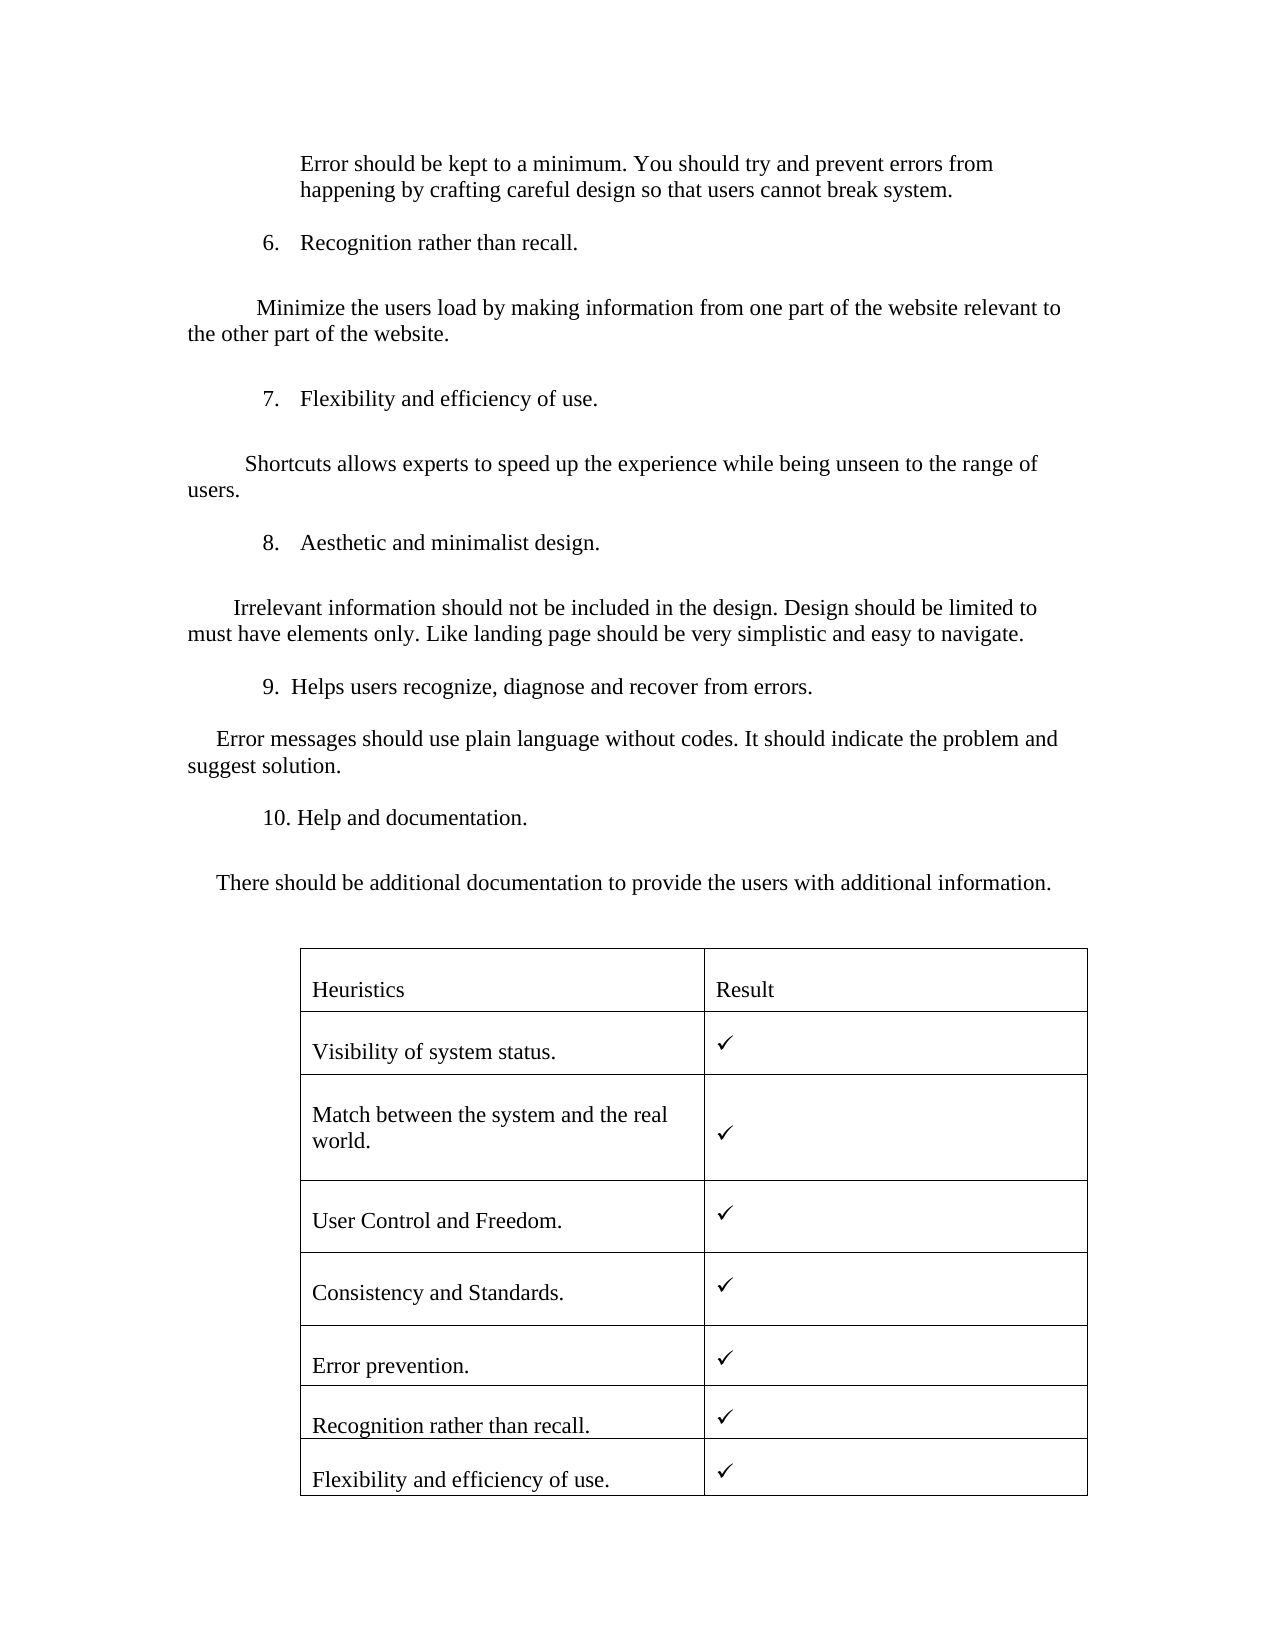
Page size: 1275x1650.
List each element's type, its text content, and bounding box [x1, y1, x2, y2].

title Aesthetic and minimalist design. [262, 529, 1087, 555]
title 9. Helps users recognize, diagnose and recover from errors. [187, 673, 1087, 699]
table_cell Flexibility and efficiency of use. [301, 1439, 704, 1494]
title Error messages should use plain language without codes. It should indicate the problem and suggest solution. [187, 725, 1087, 778]
table_header Heuristics [301, 949, 704, 1011]
table_cell [705, 1012, 1087, 1073]
table_header Result [705, 949, 1087, 1011]
title Recognition rather than recall. [262, 229, 1087, 255]
table_cell Consistency and Standards. [301, 1253, 704, 1325]
table_cell [705, 1439, 1087, 1494]
title Shortcuts allows experts to speed up the experience while being unseen to the range of users. [187, 450, 1087, 502]
table_cell [705, 1386, 1087, 1438]
title Error should be kept to a minimum. You should try and prevent errors from happening by crafting careful design so that users cannot break system. [300, 150, 1087, 203]
table_cell [705, 1326, 1087, 1384]
table_cell [705, 1181, 1087, 1252]
table_cell Recognition rather than recall. [301, 1386, 704, 1438]
table_cell [705, 1253, 1087, 1325]
title Minimize the users load by making information from one part of the website relevant to the other part of the website. [187, 294, 1087, 347]
table_cell Match between the system and the real world. [301, 1075, 704, 1180]
title There should be additional documentation to provide the users with additional information. [187, 869, 1087, 896]
title Flexibility and efficiency of use. [262, 385, 1087, 411]
table_cell Visibility of system status. [301, 1012, 704, 1073]
table_cell [705, 1075, 1087, 1180]
table_cell User Control and Freedom. [301, 1181, 704, 1252]
title Irrelevant information should not be included in the design. Design should be limited to must have elements only. Like landing page should be very simplistic and easy to navigate. [187, 594, 1087, 646]
title 10. Help and documentation. [187, 804, 1087, 831]
table_cell Error prevention. [301, 1326, 704, 1384]
